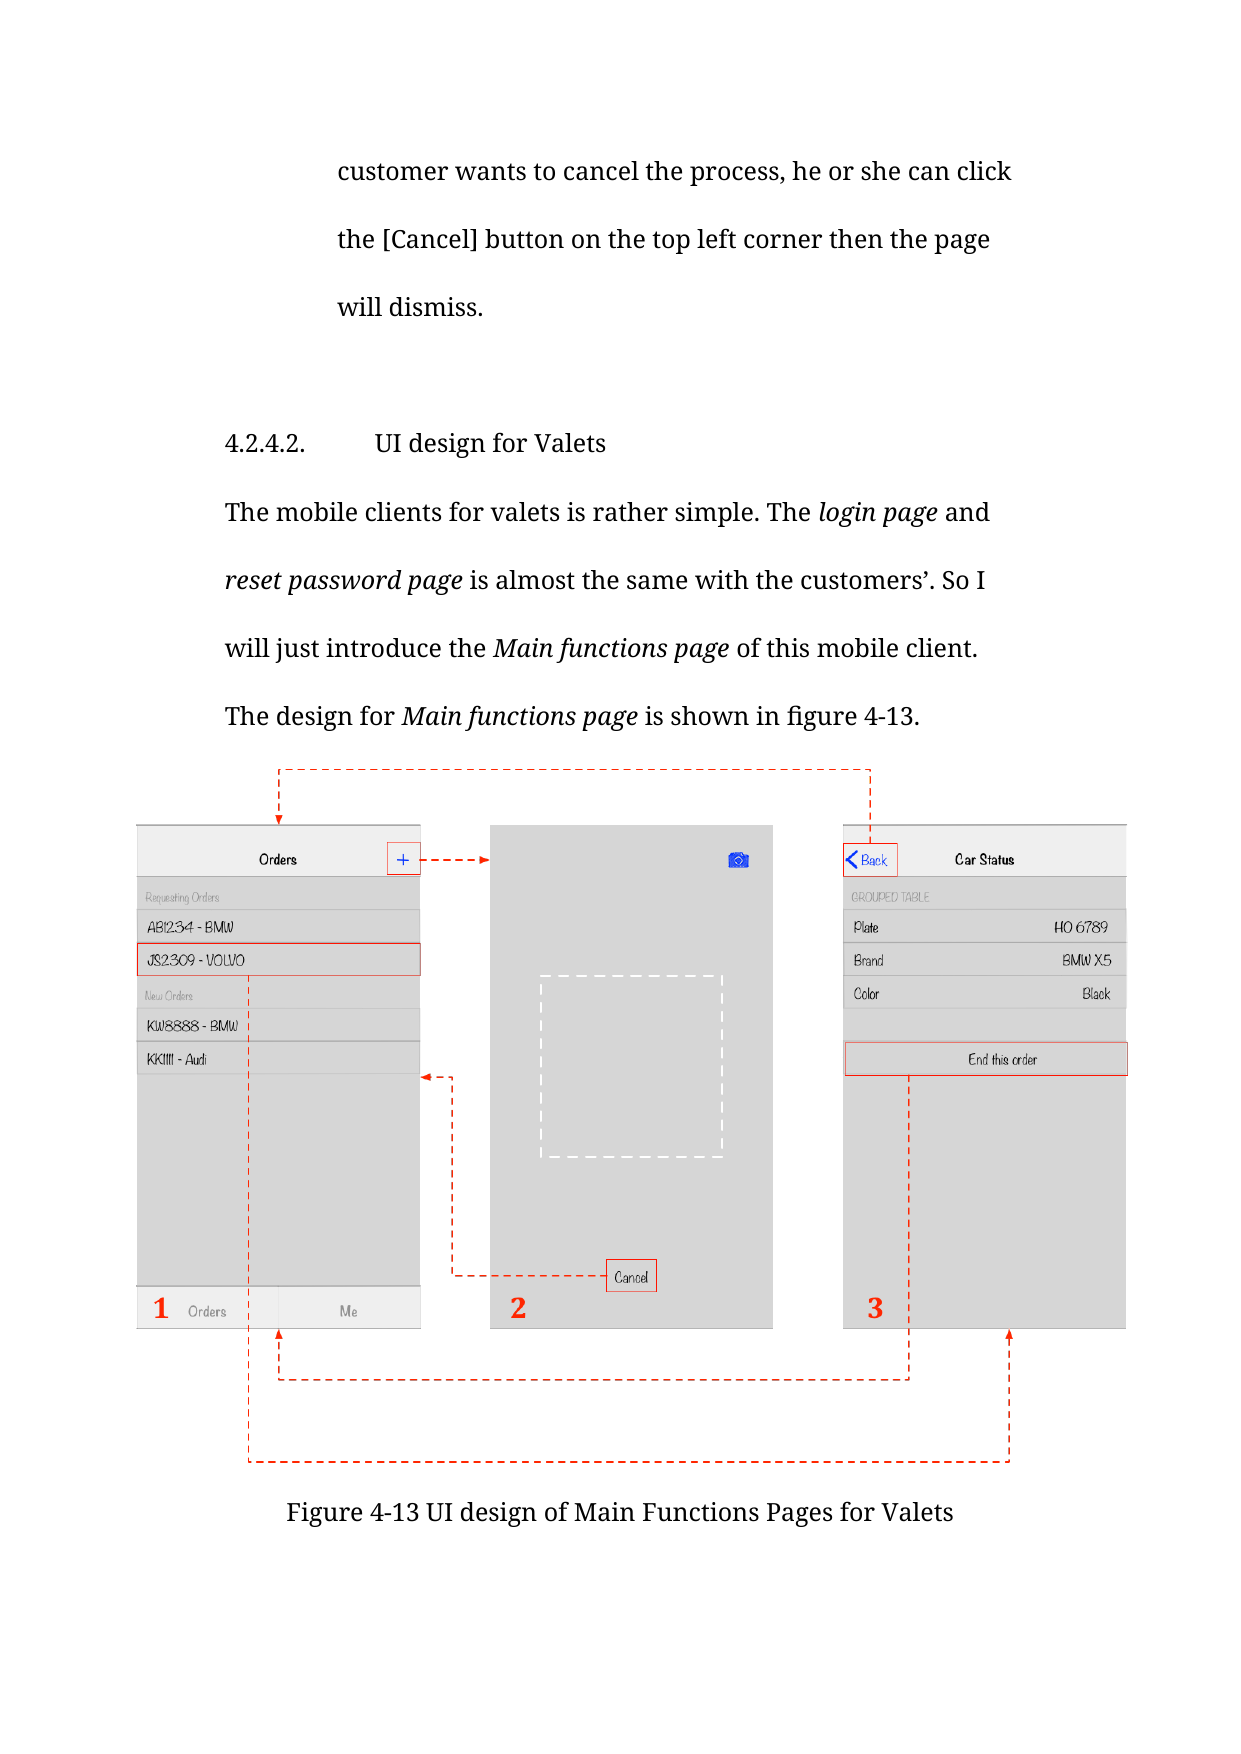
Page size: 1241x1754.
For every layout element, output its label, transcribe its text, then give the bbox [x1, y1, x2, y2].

picture [135, 766, 1128, 1464]
text The mobile clients for valets is rather simple. The login page and reset password page is almost the same with the customers’. So I will just introduce the Main functions page of this mobile client. The design for Main functions page is shown in figure 4-13. [224, 494, 1016, 733]
text Figure 4-13 UI design of Main Functions Pages for Valets [224, 1494, 1016, 1529]
list UI design for Valets [224, 426, 1016, 460]
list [299, 153, 1016, 324]
